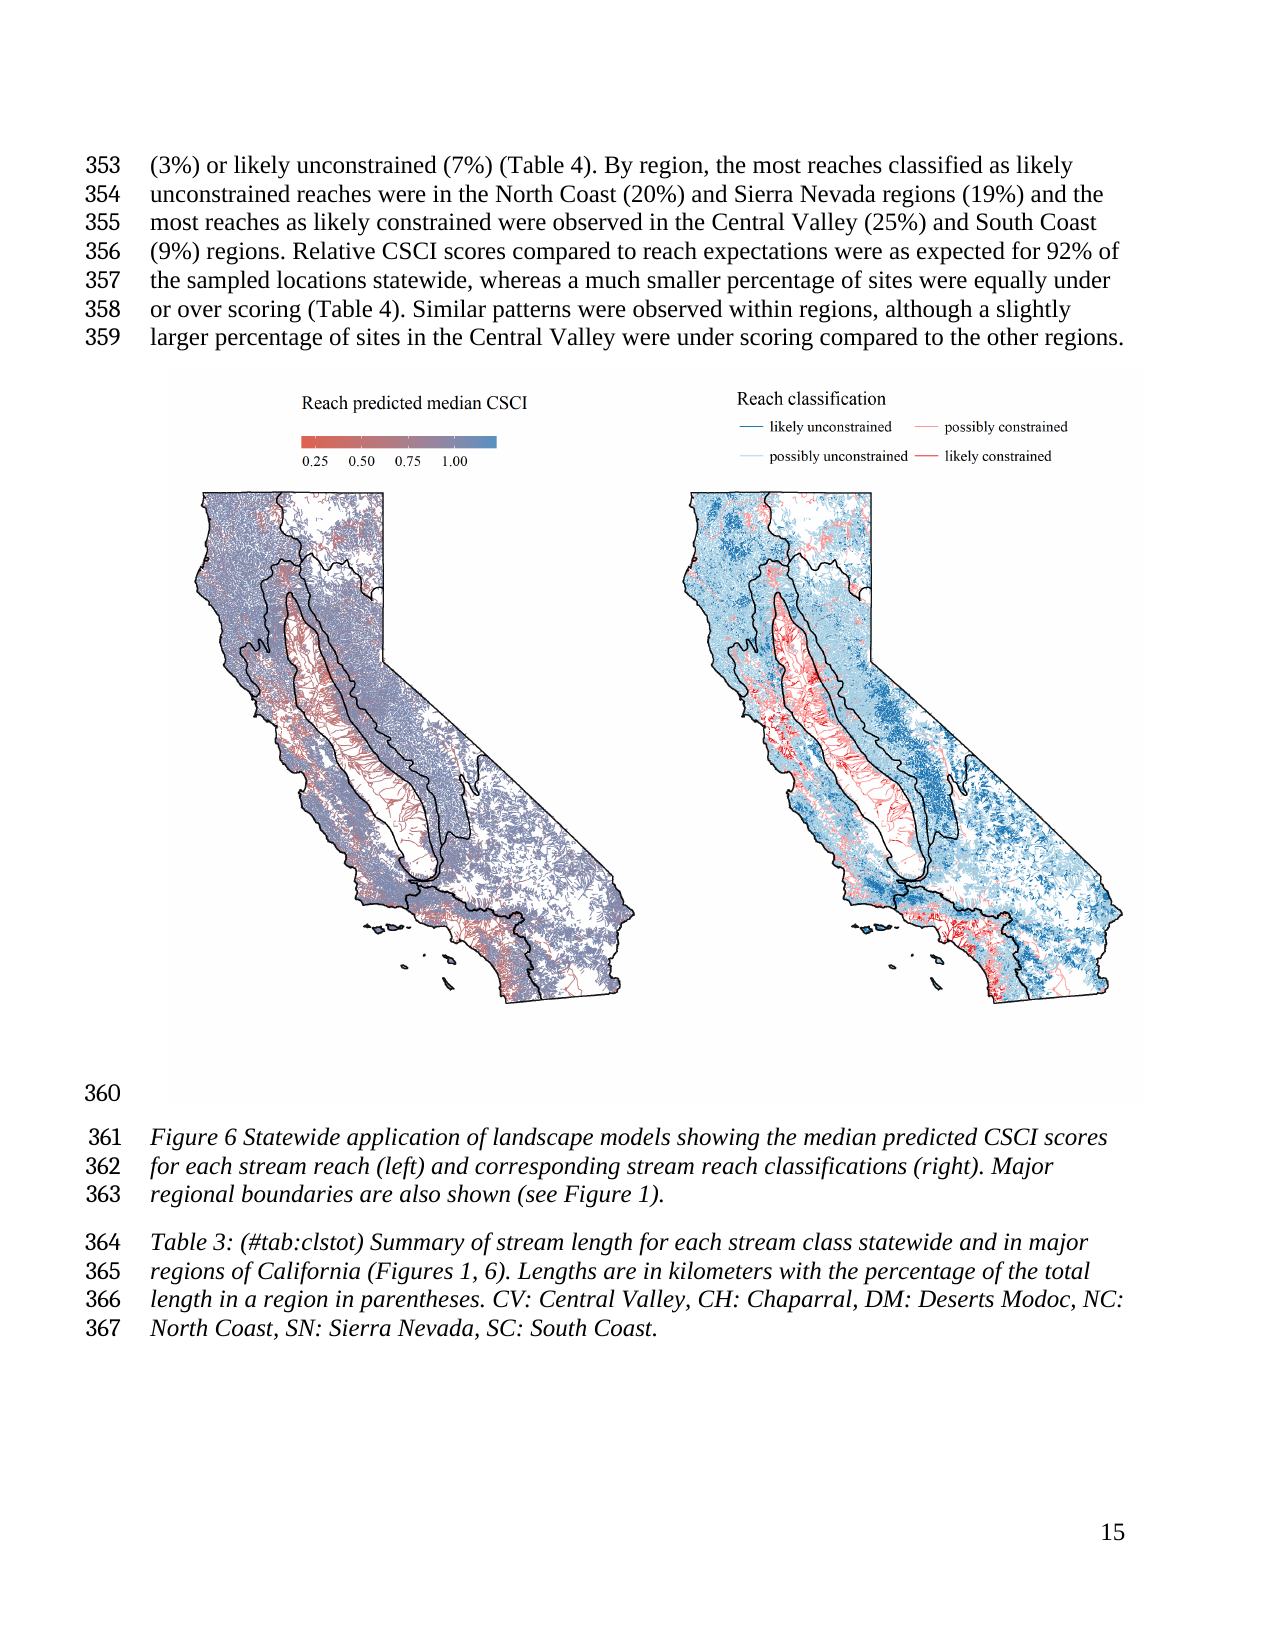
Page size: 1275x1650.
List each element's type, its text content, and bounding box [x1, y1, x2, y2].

text Figure 6 Statewide application of landscape models showing the median predicted CSCI scores for each stream reach (left) and corresponding stream reach classifications (right). Major regional boundaries are also shown (see Figure 1). [150, 1122, 1125, 1208]
text Table 3: (#tab:clstot) Summary of stream length for each stream class statewide and in major regions of California (Figures 1, 6). Lengths are in kilometers with the percentage of the total length in a region in parentheses. CV: Central Valley, CH: Chaparral, DM: Deserts Modoc, NC: North Coast, SN: Sierra Nevada, SC: South Coast. [150, 1227, 1125, 1342]
picture [168, 370, 1144, 1102]
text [150, 150, 1125, 351]
